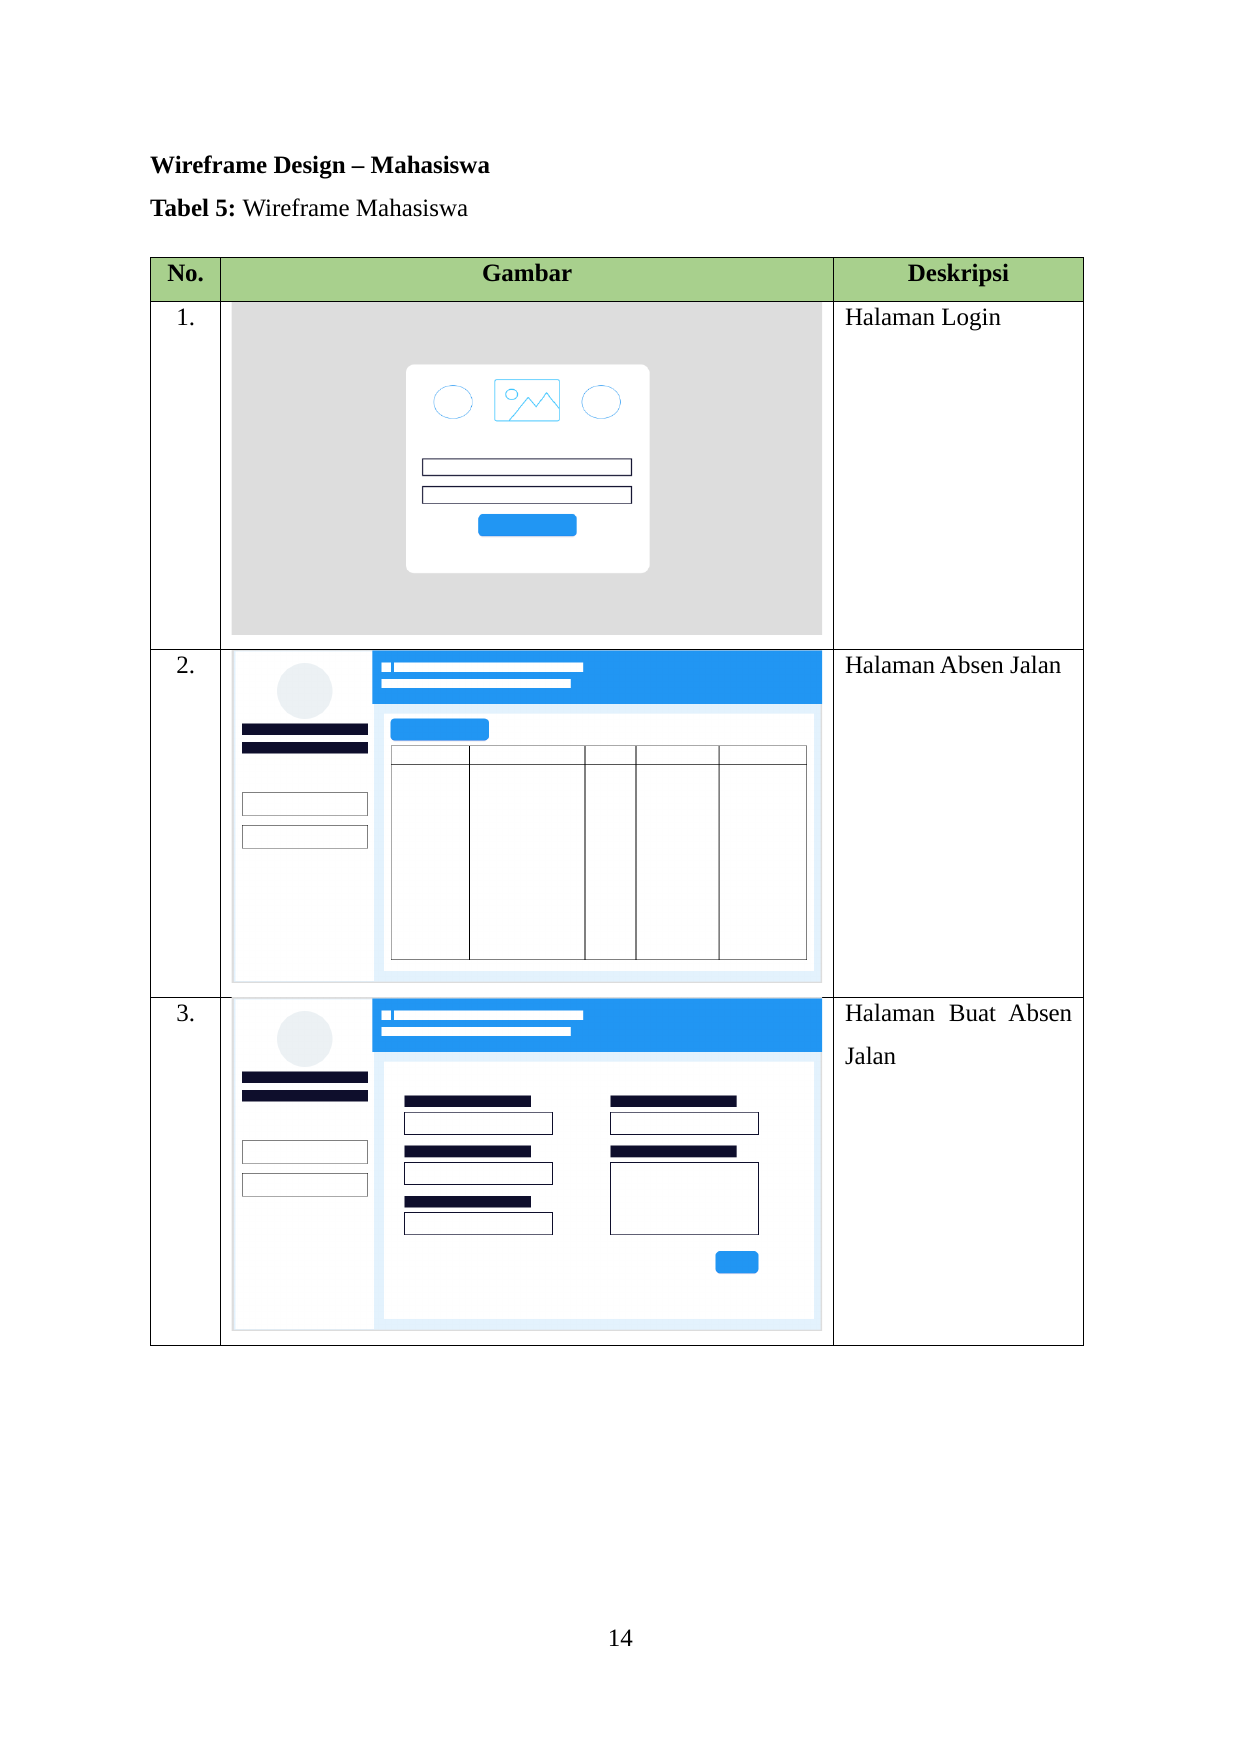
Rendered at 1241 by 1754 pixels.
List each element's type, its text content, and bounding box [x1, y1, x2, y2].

table_cell [221, 998, 833, 1344]
table_cell Halaman Buat Absen Jalan [834, 998, 1083, 1344]
table_cell 3. [151, 998, 220, 1344]
table_header Deskripsi [834, 258, 1083, 301]
picture [231, 997, 823, 1331]
text Tabel 5: Wireframe Mahasiswa [150, 193, 1090, 222]
picture [231, 650, 823, 983]
table_cell [221, 650, 833, 997]
picture [231, 302, 823, 635]
table_header No. [151, 258, 220, 301]
table_cell Halaman Login [834, 302, 1083, 649]
subtitle Wireframe Design – Mahasiswa [150, 150, 1090, 179]
table_cell 1. [151, 302, 220, 649]
table_cell Halaman Absen Jalan [834, 650, 1083, 997]
table_cell 2. [151, 650, 220, 997]
table_header Gambar [221, 258, 833, 301]
table_cell [221, 302, 833, 649]
